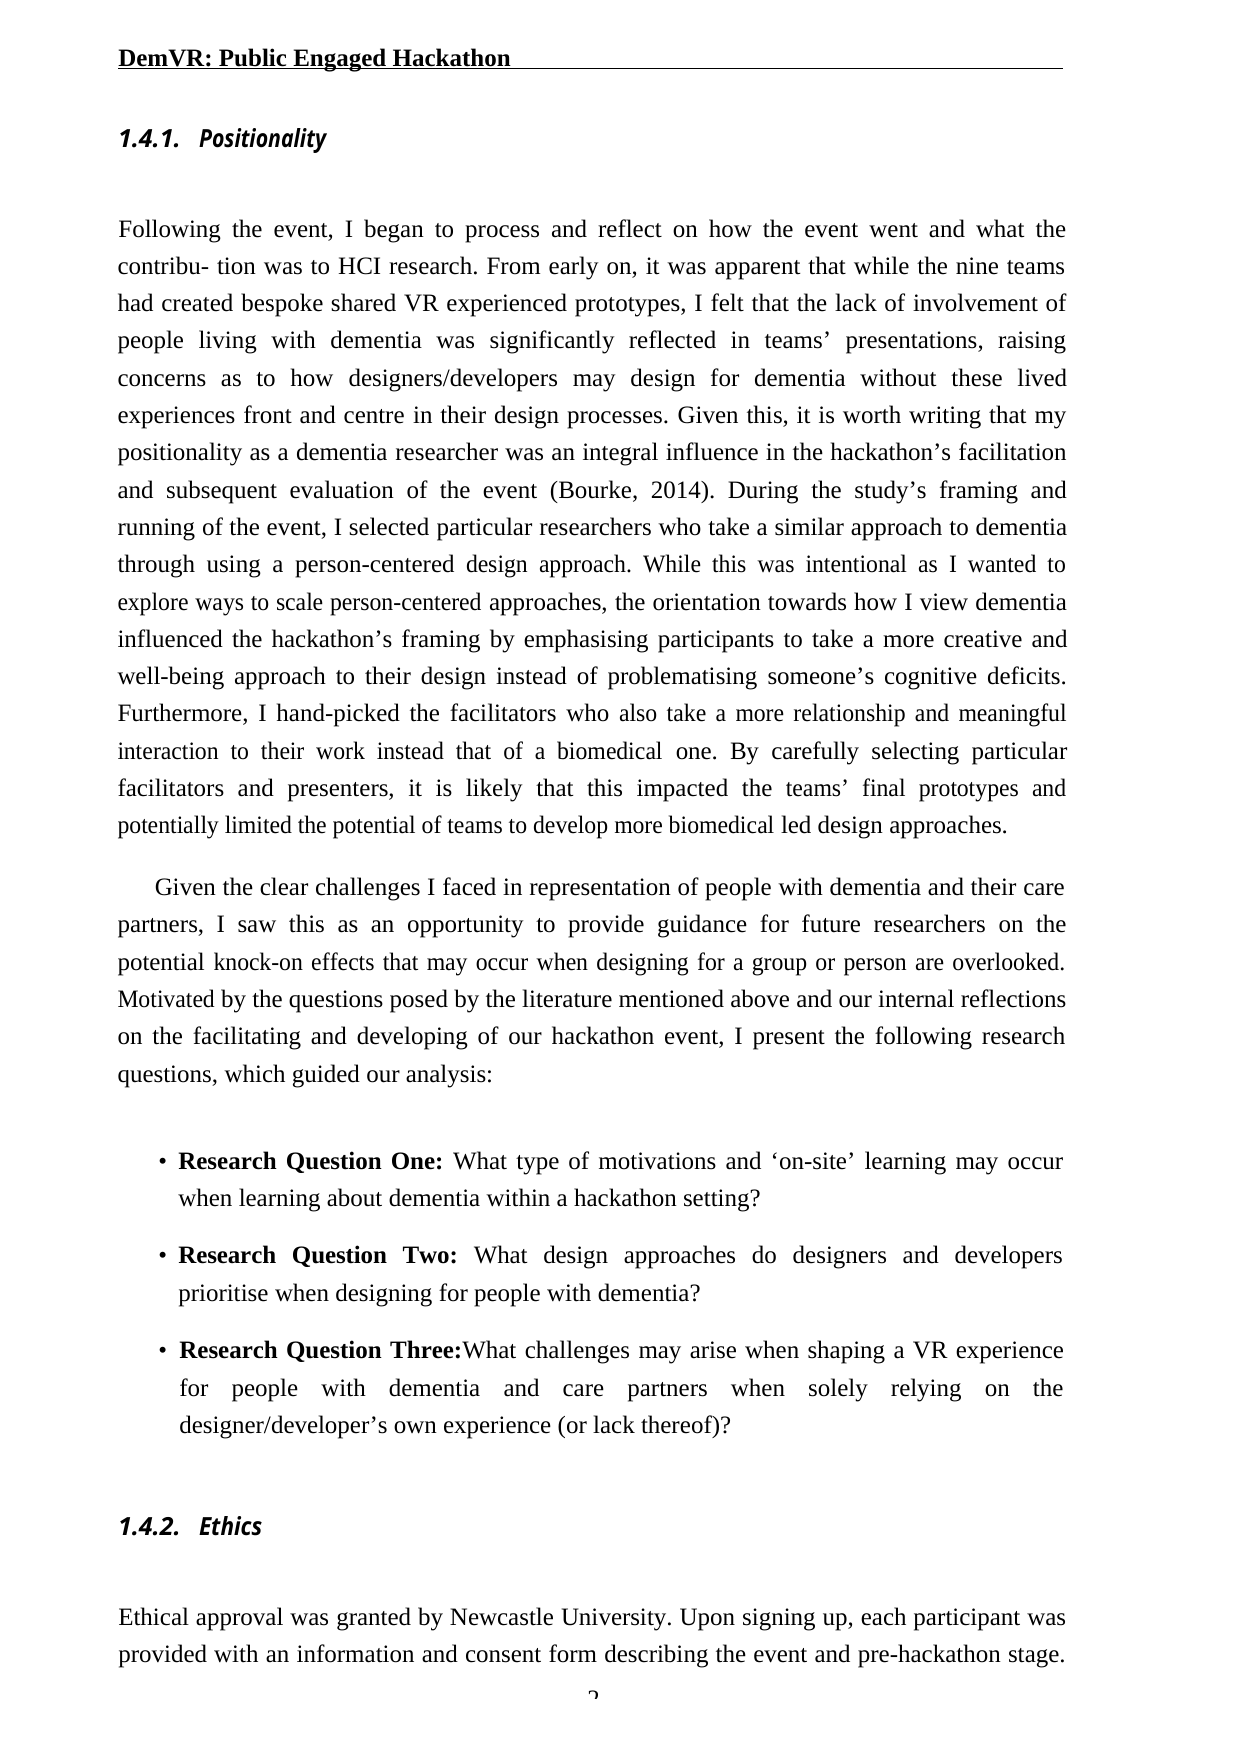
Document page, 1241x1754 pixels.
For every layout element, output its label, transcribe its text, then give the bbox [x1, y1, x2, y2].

subtitle Ethics [118, 1508, 1138, 1543]
text Ethical approval was granted by Newcastle University. Upon signing up, each participant was provided with an information and consent form describing the event and pre-hackathon stage. [118, 1602, 1068, 1668]
list Research Question Two: What design approaches do designers and developers prioritise when designing for people with dementia? [158, 1241, 1063, 1307]
subtitle DemVR: Public Engaged Hackathon [118, 43, 1138, 71]
text Following the event, I began to process and reflect on how the event went and what the contribu- tion was to HCI research. From early on, it was apparent that while the nine teams had created bespoke shared VR experienced prototypes, I felt that the lack of involvement of people living with dementia was significantly reflected in teams’ presentations, raising concerns as to how designers/developers may design for dementia without these lived experiences front and centre in their design processes. Given this, it is worth writing that my positionality as a dementia researcher was an integral influence in the hackathon’s facilitation and subsequent evaluation of the event (Bourke, 2014). During the study’s framing and running of the event, I selected particular researchers who take a similar approach to dementia through using a person-centered design approach. While this was intentional as I wanted to explore ways to scale person-centered approaches, the orientation towards how I view dementia influenced the hackathon’s framing by emphasising participants to take a more creative and well-being approach to their design instead of problematising someone’s cognitive deficits. Furthermore, I hand-picked the facilitators who also take a more relationship and meaningful interaction to their work instead that of a biomedical one. By carefully selecting particular facilitators and presenters, it is likely that this impacted the teams’ final prototypes and potentially limited the potential of teams to develop more biomedical led design approaches. [117, 214, 1067, 839]
text Given the clear challenges I faced in representation of people with dementia and their care partners, I saw this as an opportunity to provide guidance for future researchers on the potential knock-on effects that may occur when designing for a group or person are overlooked. Motivated by the questions posed by the literature mentioned above and our internal reflections on the facilitating and developing of our hackathon event, I present the following research questions, which guided our analysis: [117, 872, 1066, 1087]
list Research Question Three:What challenges may arise when shaping a VR experience for people with dementia and care partners when solely relying on the designer/developer’s own experience (or lack thereof)? [158, 1335, 1064, 1439]
list Research Question One: What type of motivations and ‘on-site’ learning may occur when learning about dementia within a hackathon setting? [158, 1146, 1064, 1212]
subtitle Positionality [118, 120, 1138, 154]
